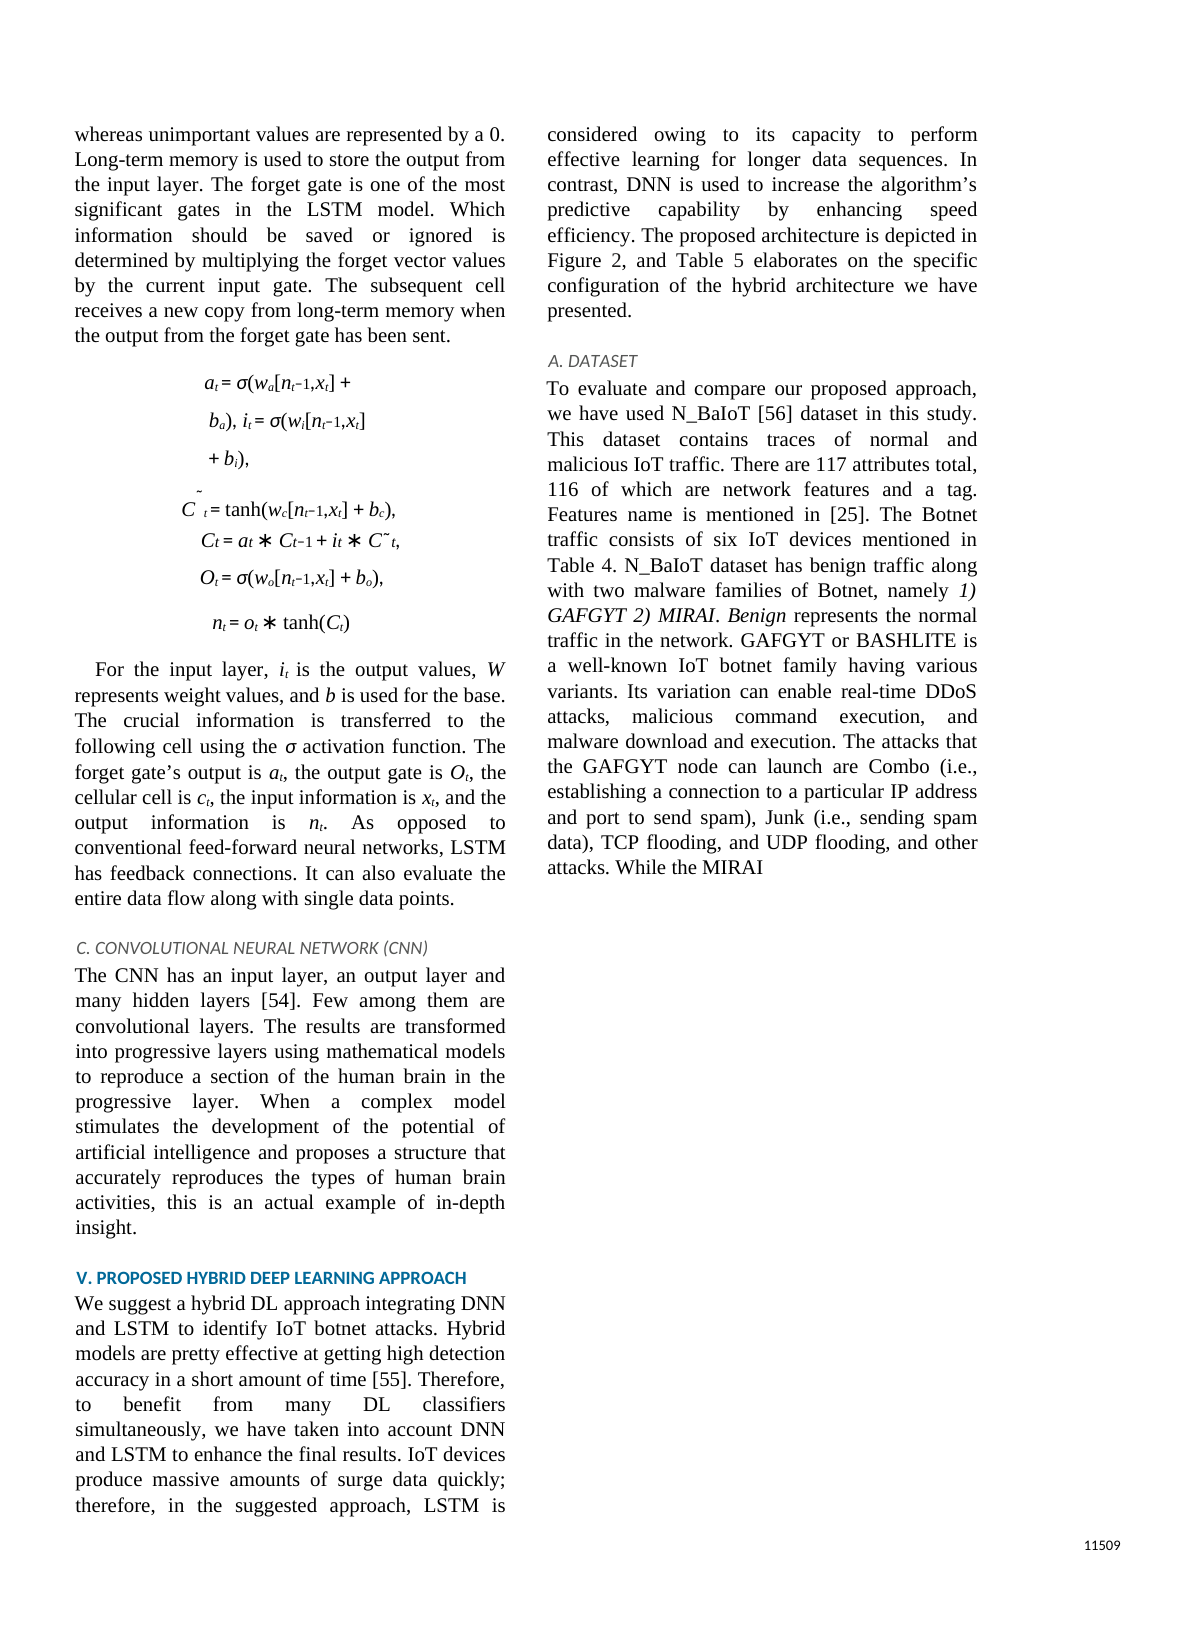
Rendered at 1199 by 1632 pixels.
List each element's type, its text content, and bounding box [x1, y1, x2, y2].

text We suggest a hybrid DL approach integrating DNN and LSTM to identify IoT botnet attacks. Hybrid models are pretty effective at getting high detection accuracy in a short amount of time [55]. Therefore, to benefit from many DL classifiers simultaneously, we have taken into account DNN and LSTM to enhance the final results. IoT devices produce massive amounts of surge data quickly; therefore, in the suggested approach, LSTM is considered owing to its capacity to perform effective learning for longer data sequences. In contrast, DNN is used to increase the algorithm’s predictive capability by enhancing speed efficiency. The proposed architecture is depicted in Figure 2, and Table 5 elaborates on the specific configuration of the hybrid architecture we have presented. [546, 122, 978, 322]
text To evaluate and compare our proposed approach, we have used N_BaIoT [56] dataset in this study. This dataset contains traces of normal and malicious IoT traffic. There are 117 attributes total, 116 of which are network features and a tag. Features name is mentioned in [25]. The Botnet traffic consists of six IoT devices mentioned in Table 4. N_BaIoT dataset has benign traffic along with two malware families of Botnet, namely 1) GAFGYT 2) MIRAI. Benign represents the normal traffic in the network. GAFGYT or BASHLITE is a well-known IoT botnet family having various variants. Its variation can enable real-time DDoS attacks, malicious command execution, and malware download and execution. The attacks that the GAFGYT node can launch are Combo (i.e., establishing a connection to a particular IP address and port to send spam), Junk (i.e., sending spam data), TCP flooding, and UDP flooding, and other attacks. While the MIRAI [546, 376, 978, 879]
text V. PROPOSED HYBRID DEEP LEARNING APPROACH [76, 1266, 506, 1289]
text C˜t = tanh(wc[nt−1,xt] + bc), [75, 484, 504, 524]
text at = σ(wa[nt−1,xt] + ba), it = σ(wi[nt−1,xt] + bi), [204, 369, 369, 471]
text Ct = at ∗ Ct−1 + it ∗ C˜t, [201, 527, 506, 553]
text We suggest a hybrid DL approach integrating DNN and LSTM to identify IoT botnet attacks. Hybrid models are pretty effective at getting high detection accuracy in a short amount of time [55]. Therefore, to benefit from many DL classifiers simultaneously, we have taken into account DNN and LSTM to enhance the final results. IoT devices produce massive amounts of surge data quickly; therefore, in the suggested approach, LSTM is considered owing to its capacity to perform effective learning for longer data sequences. In contrast, DNN is used to increase the algorithm’s predictive capability by enhancing speed efficiency. The proposed architecture is depicted in Figure 2, and Table 5 elaborates on the specific configuration of the hybrid architecture we have presented. [74, 1291, 506, 1517]
text For the input layer, it is the output values, W represents weight values, and b is used for the base. The crucial information is transferred to the following cell using the σ activation function. The forget gate’s output is at, the output gate is Ot, the cellular cell is ct, the input information is xt, and the output information is nt. As opposed to conventional feed-forward neural networks, LSTM has feedback connections. It can also evaluate the entire data flow along with single data points. [74, 657, 506, 910]
text The CNN has an input layer, an output layer and many hidden layers [54]. Few among them are convolutional layers. The results are transformed into progressive layers using mathematical models to reproduce a section of the human brain in the progressive layer. When a complex model stimulates the development of the potential of artificial intelligence and proposes a structure that accurately reproduces the types of human brain activities, this is an actual example of in-depth insight. [74, 963, 506, 1239]
text A. DATASET [548, 349, 978, 372]
text Ot = σ(wo[nt−1,xt] + bo), [199, 566, 506, 589]
text nt = ot ∗ tanh(Ct) (2) [75, 609, 507, 634]
text C. CONVOLUTIONAL NEURAL NETWORK (CNN) [76, 936, 506, 959]
